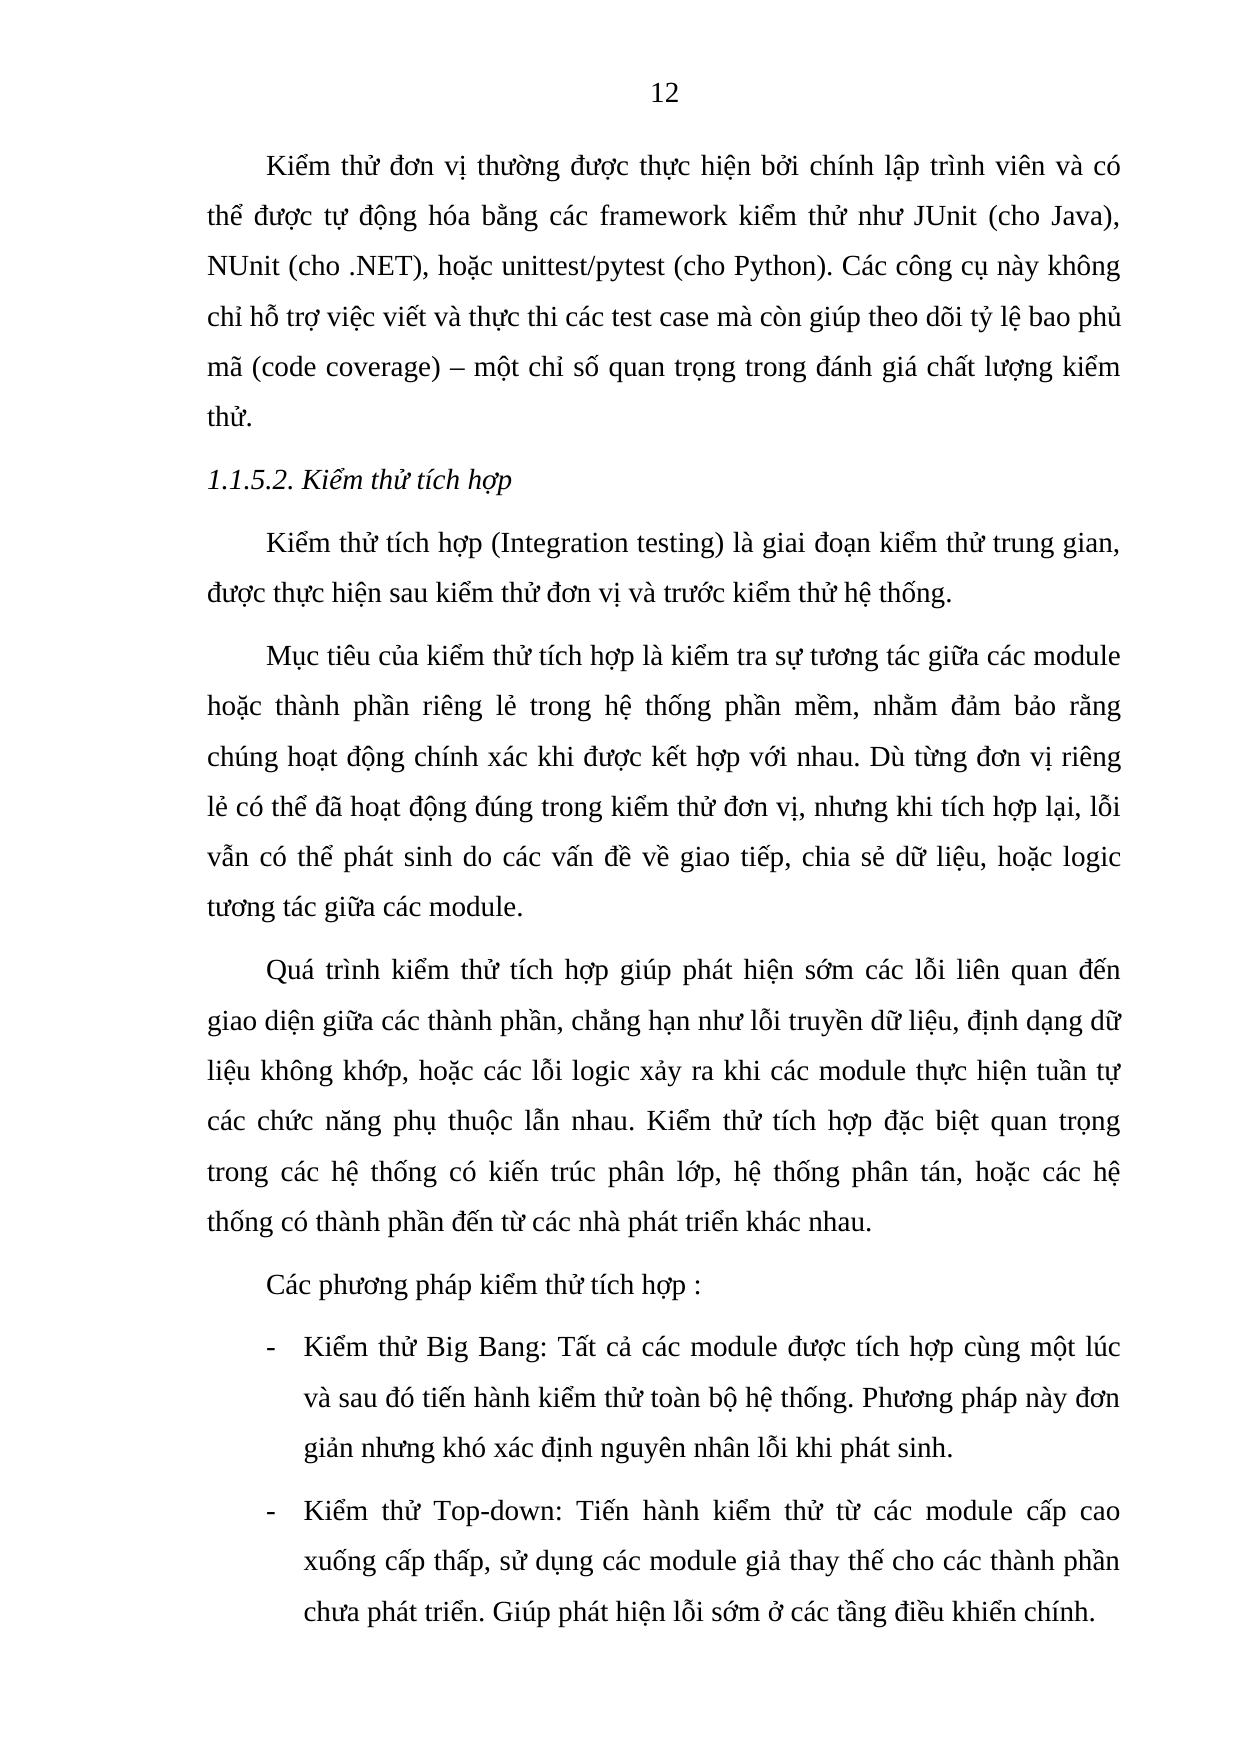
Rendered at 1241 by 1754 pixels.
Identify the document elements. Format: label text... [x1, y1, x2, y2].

text Kiểm thử tích hợp (Integration testing) là giai đoạn kiểm thử trung gian, được thực hiện sau kiểm thử đơn vị và trước kiểm thử hệ thống. [207, 525, 1122, 609]
subtitle Kiểm thử tích hợp [207, 462, 1122, 496]
list Kiểm thử Big Bang: Tất cả các module được tích hợp cùng một lúc và sau đó tiến hành kiểm thử toàn bộ hệ thống. Phương pháp này đơn giản nhưng khó xác định nguyên nhân lỗi khi phát sinh. [266, 1329, 1122, 1464]
text Mục tiêu của kiểm thử tích hợp là kiểm tra sự tương tác giữa các module hoặc thành phần riêng lẻ trong hệ thống phần mềm, nhằm đảm bảo rằng chúng hoạt động chính xác khi được kết hợp với nhau. Dù từng đơn vị riêng lẻ có thể đã hoạt động đúng trong kiểm thử đơn vị, nhưng khi tích hợp lại, lỗi vẫn có thể phát sinh do các vấn đề về giao tiếp, chia sẻ dữ liệu, hoặc logic tương tác giữa các module. [207, 638, 1122, 923]
text Các phương pháp kiểm thử tích hợp : [207, 1267, 1122, 1300]
text Quá trình kiểm thử tích hợp giúp phát hiện sớm các lỗi liên quan đến giao diện giữa các thành phần, chẳng hạn như lỗi truyền dữ liệu, định dạng dữ liệu không khớp, hoặc các lỗi logic xảy ra khi các module thực hiện tuần tự các chức năng phụ thuộc lẫn nhau. Kiểm thử tích hợp đặc biệt quan trọng trong các hệ thống có kiến trúc phân lớp, hệ thống phân tán, hoặc các hệ thống có thành phần đến từ các nhà phát triển khác nhau. [207, 952, 1122, 1237]
text Kiểm thử đơn vị thường được thực hiện bởi chính lập trình viên và có thể được tự động hóa bằng các framework kiểm thử như JUnit (cho Java), NUnit (cho .NET), hoặc unittest/pytest (cho Python). Các công cụ này không chỉ hỗ trợ việc viết và thực thi các test case mà còn giúp theo dõi tỷ lệ bao phủ mã (code coverage) – một chỉ số quan trọng trong đánh giá chất lượng kiểm thử. [207, 148, 1122, 433]
list Kiểm thử Top-down: Tiến hành kiểm thử từ các module cấp cao xuống cấp thấp, sử dụng các module giả thay thế cho các thành phần chưa phát triển. Giúp phát hiện lỗi sớm ở các tầng điều khiển chính. [266, 1493, 1122, 1627]
